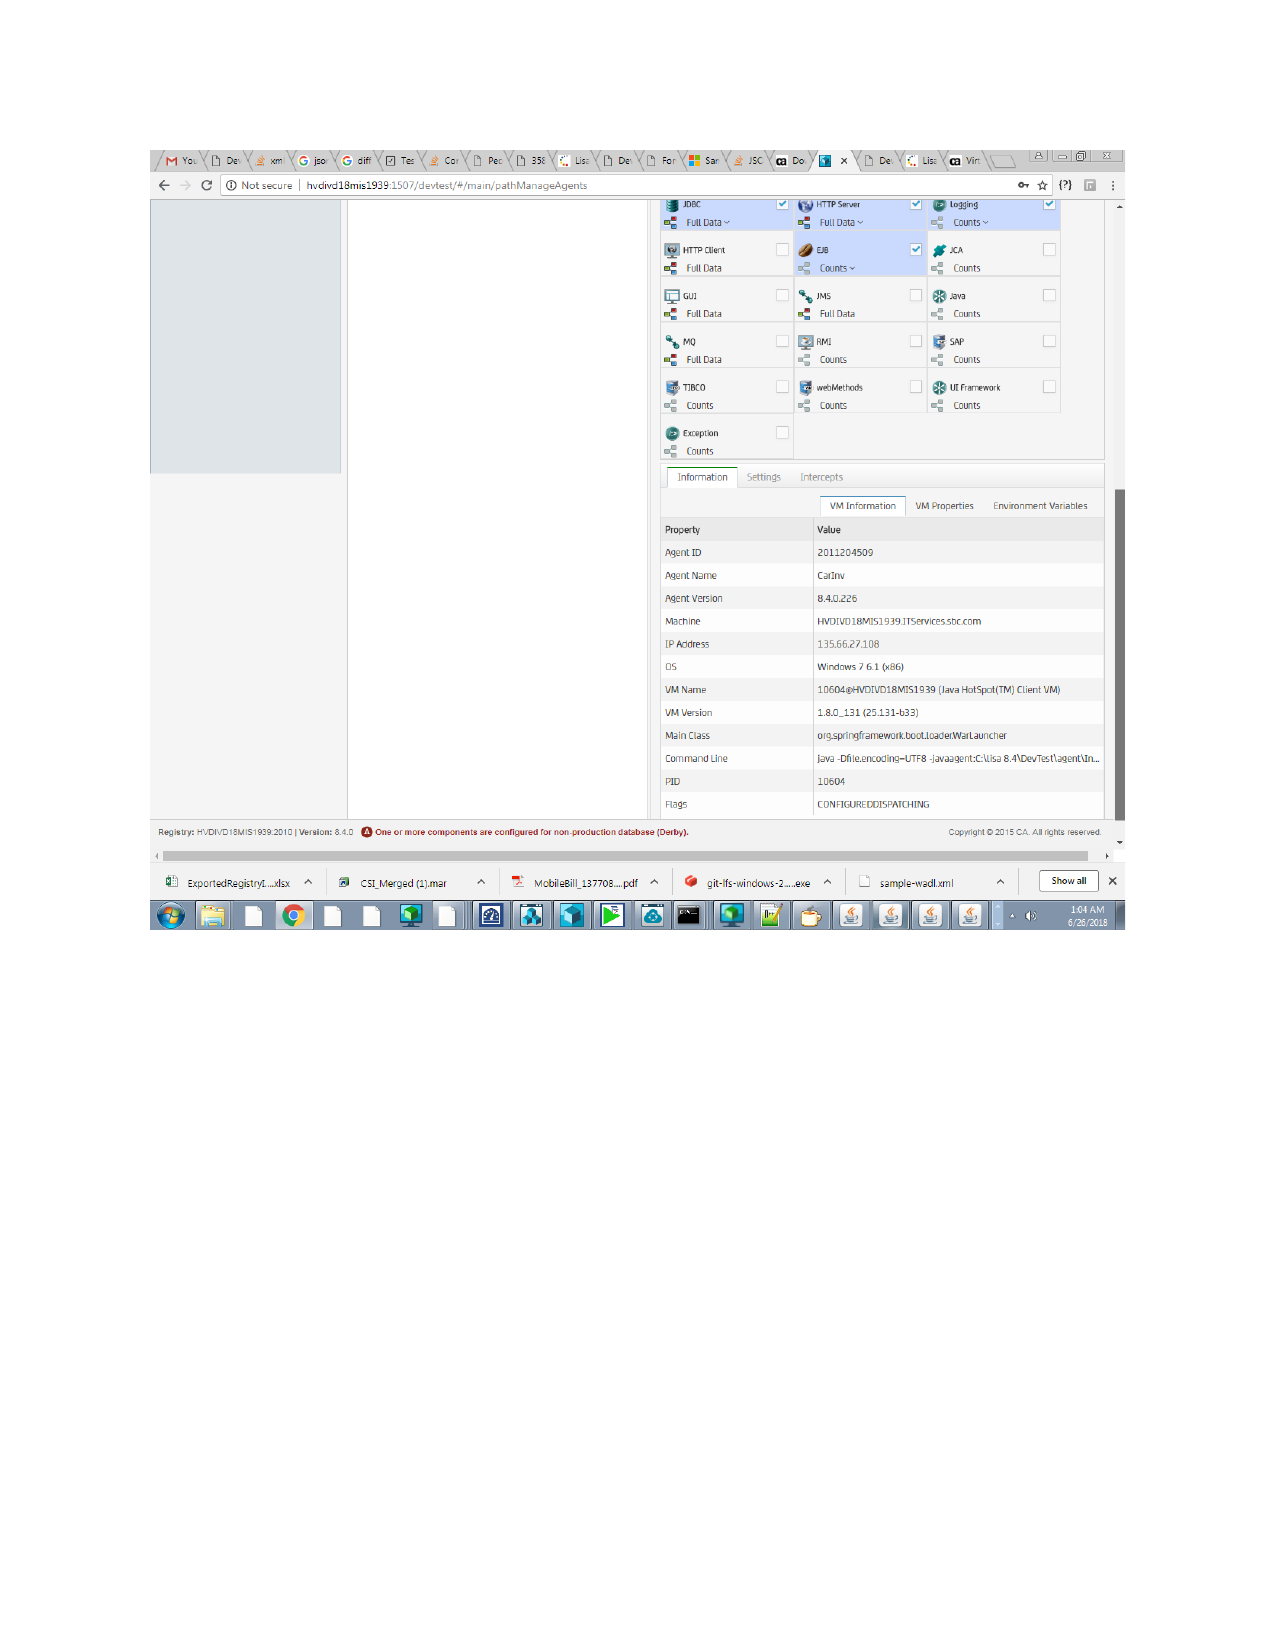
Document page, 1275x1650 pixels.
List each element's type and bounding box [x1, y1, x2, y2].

picture [150, 150, 1125, 930]
